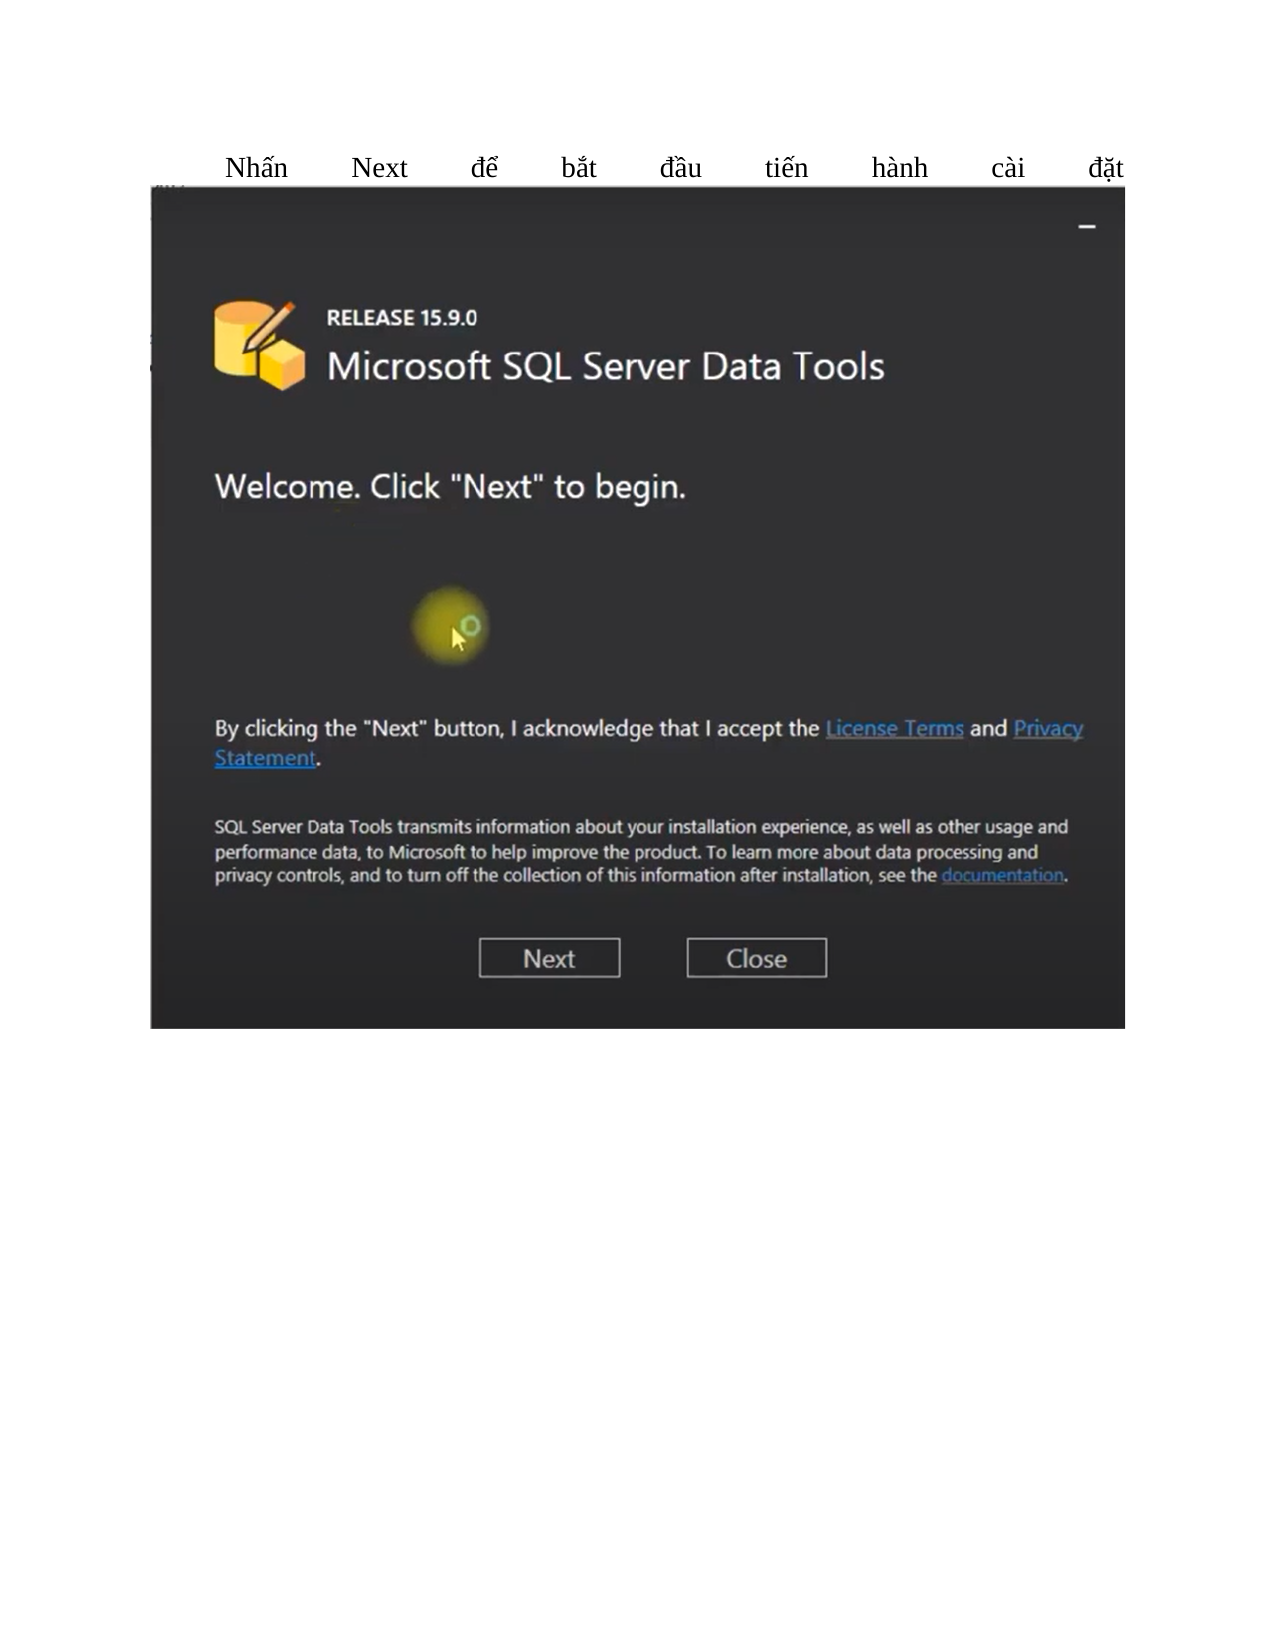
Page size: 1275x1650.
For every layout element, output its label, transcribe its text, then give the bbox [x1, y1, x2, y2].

text Nhấn Next để bắt đầu tiến hành cài đặt [150, 150, 1125, 185]
picture [150, 185, 1125, 1029]
